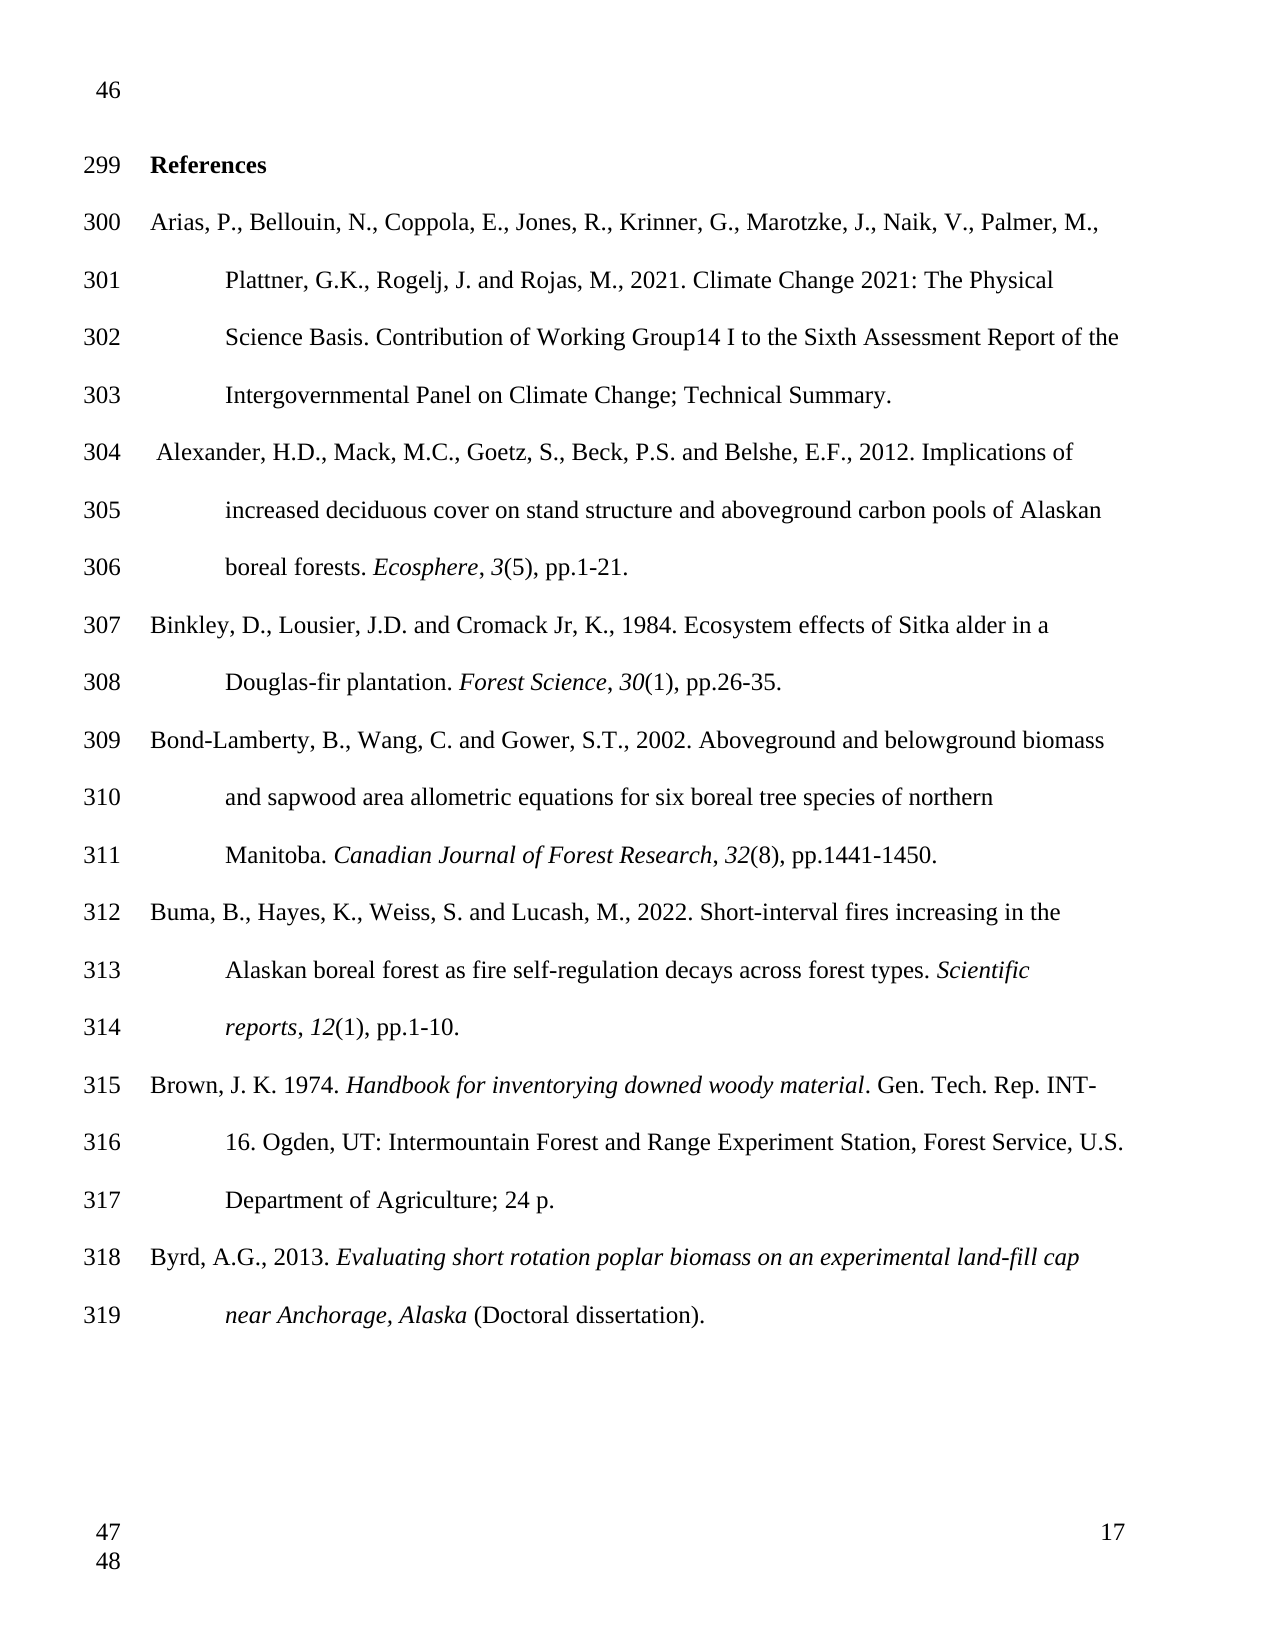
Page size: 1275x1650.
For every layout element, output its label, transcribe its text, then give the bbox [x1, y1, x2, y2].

subtitle References [150, 150, 1125, 179]
text Brown, J. K. 1974. Handbook for inventorying downed woody material. Gen. Tech. Rep. INT-16. Ogden, UT: Intermountain Forest and Range Experiment Station, Forest Service, U.S. Department of Agriculture; 24 p. [150, 1070, 1125, 1214]
text Alexander, H.D., Mack, M.C., Goetz, S., Beck, P.S. and Belshe, E.F., 2012. Implications of increased deciduous cover on stand structure and aboveground carbon pools of Alaskan boreal forests. Ecosphere, 3(5), pp.1-21. [150, 437, 1125, 581]
text Byrd, A.G., 2013. Evaluating short rotation poplar biomass on an experimental land-fill cap near Anchorage, Alaska (Doctoral dissertation). [150, 1242, 1125, 1329]
text Arias, P., Bellouin, N., Coppola, E., Jones, R., Krinner, G., Marotzke, J., Naik, V., Palmer, M., Plattner, G.K., Rogelj, J. and Rojas, M., 2021. Climate Change 2021: The Physical Science Basis. Contribution of Working Group14 I to the Sixth Assessment Report of the Intergovernmental Panel on Climate Change; Technical Summary. [150, 207, 1125, 409]
text Buma, B., Hayes, K., Weiss, S. and Lucash, M., 2022. Short-interval fires increasing in the Alaskan boreal forest as fire self-regulation decays across forest types. Scientific reports, 12(1), pp.1-10. [150, 897, 1125, 1041]
text Bond-Lamberty, B., Wang, C. and Gower, S.T., 2002. Aboveground and belowground biomass and sapwood area allometric equations for six boreal tree species of northern Manitoba. Canadian Journal of Forest Research, 32(8), pp.1441-1450. [150, 725, 1125, 869]
text Binkley, D., Lousier, J.D. and Cromack Jr, K., 1984. Ecosystem effects of Sitka alder in a Douglas-fir plantation. Forest Science, 30(1), pp.26-35. [150, 610, 1125, 696]
